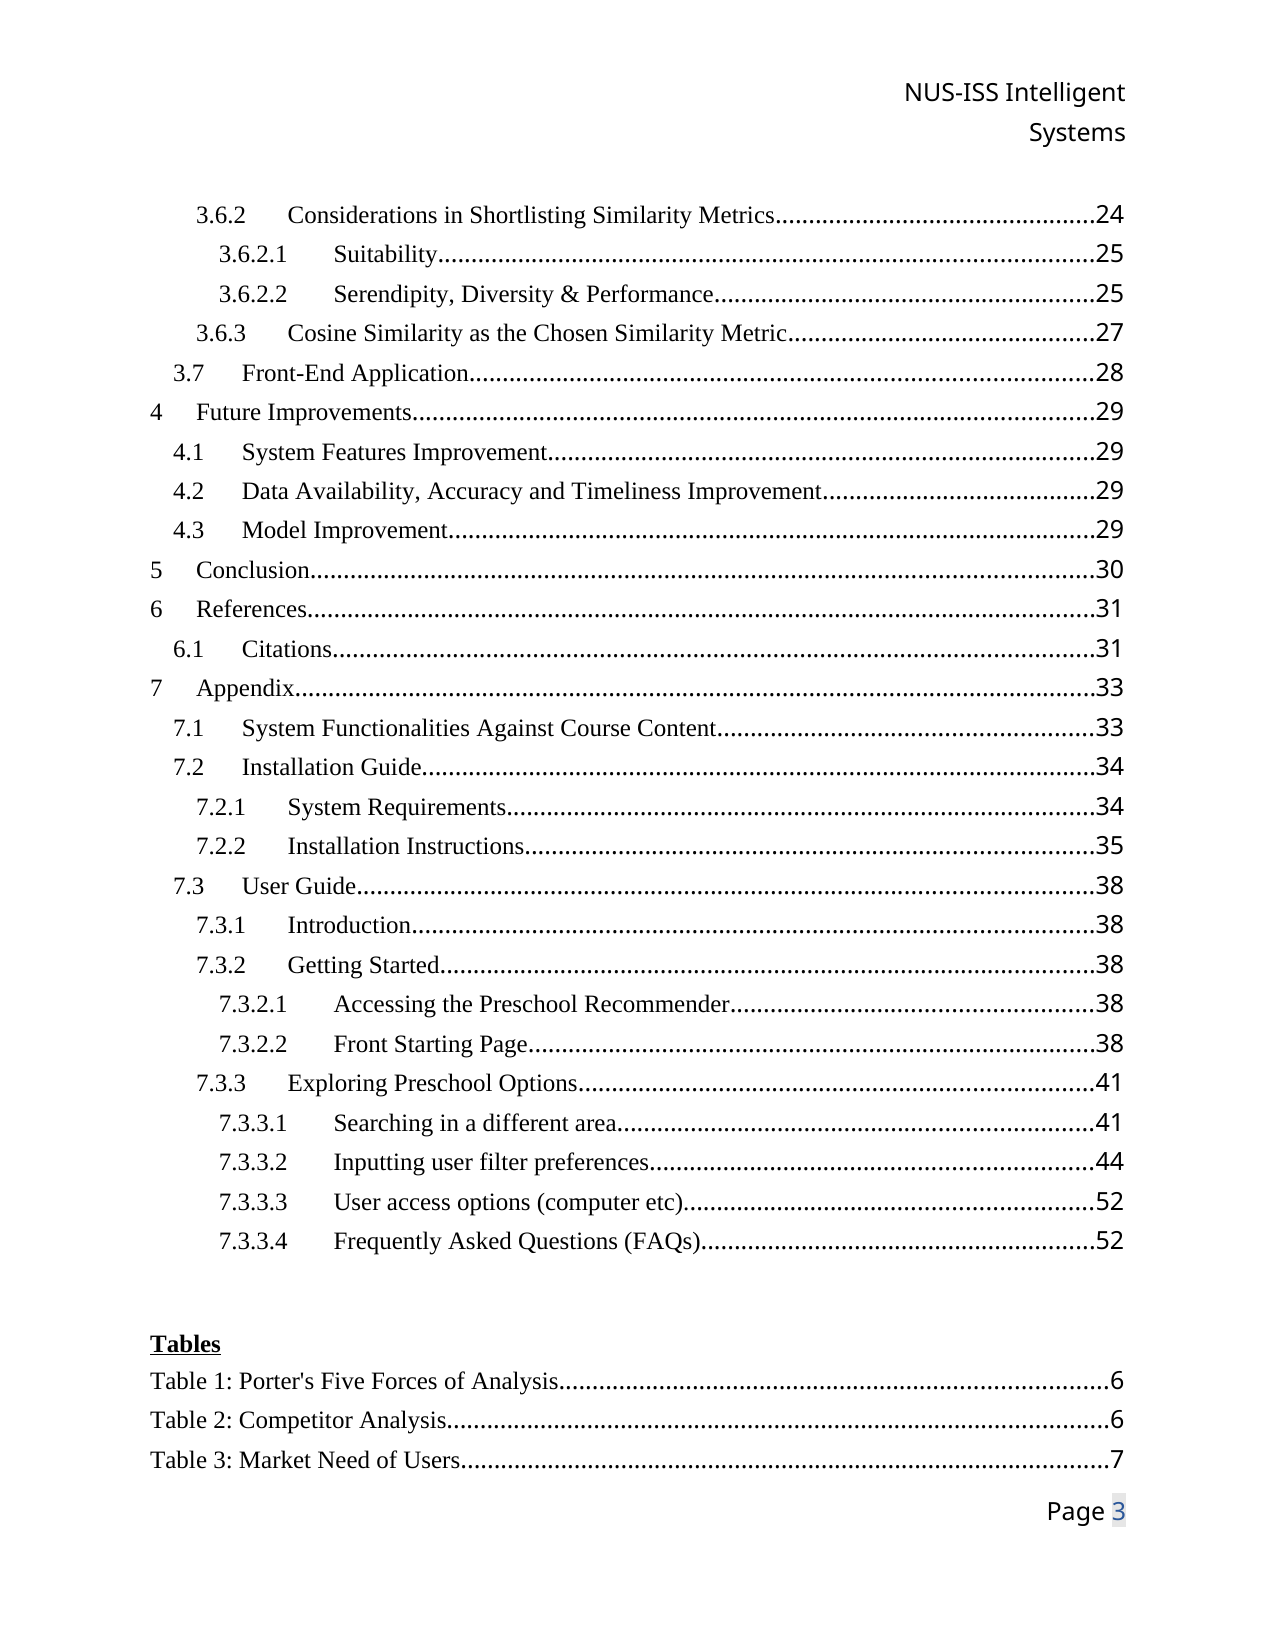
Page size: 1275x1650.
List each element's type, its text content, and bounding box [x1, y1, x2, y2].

text Table 2: Competitor Analysis 6 [150, 1402, 1125, 1436]
text Tables [150, 1329, 1125, 1358]
text Table 1: Porter's Five Forces of Analysis 6 [150, 1362, 1125, 1396]
text Table 3: Market Need of Users 7 [150, 1441, 1125, 1475]
